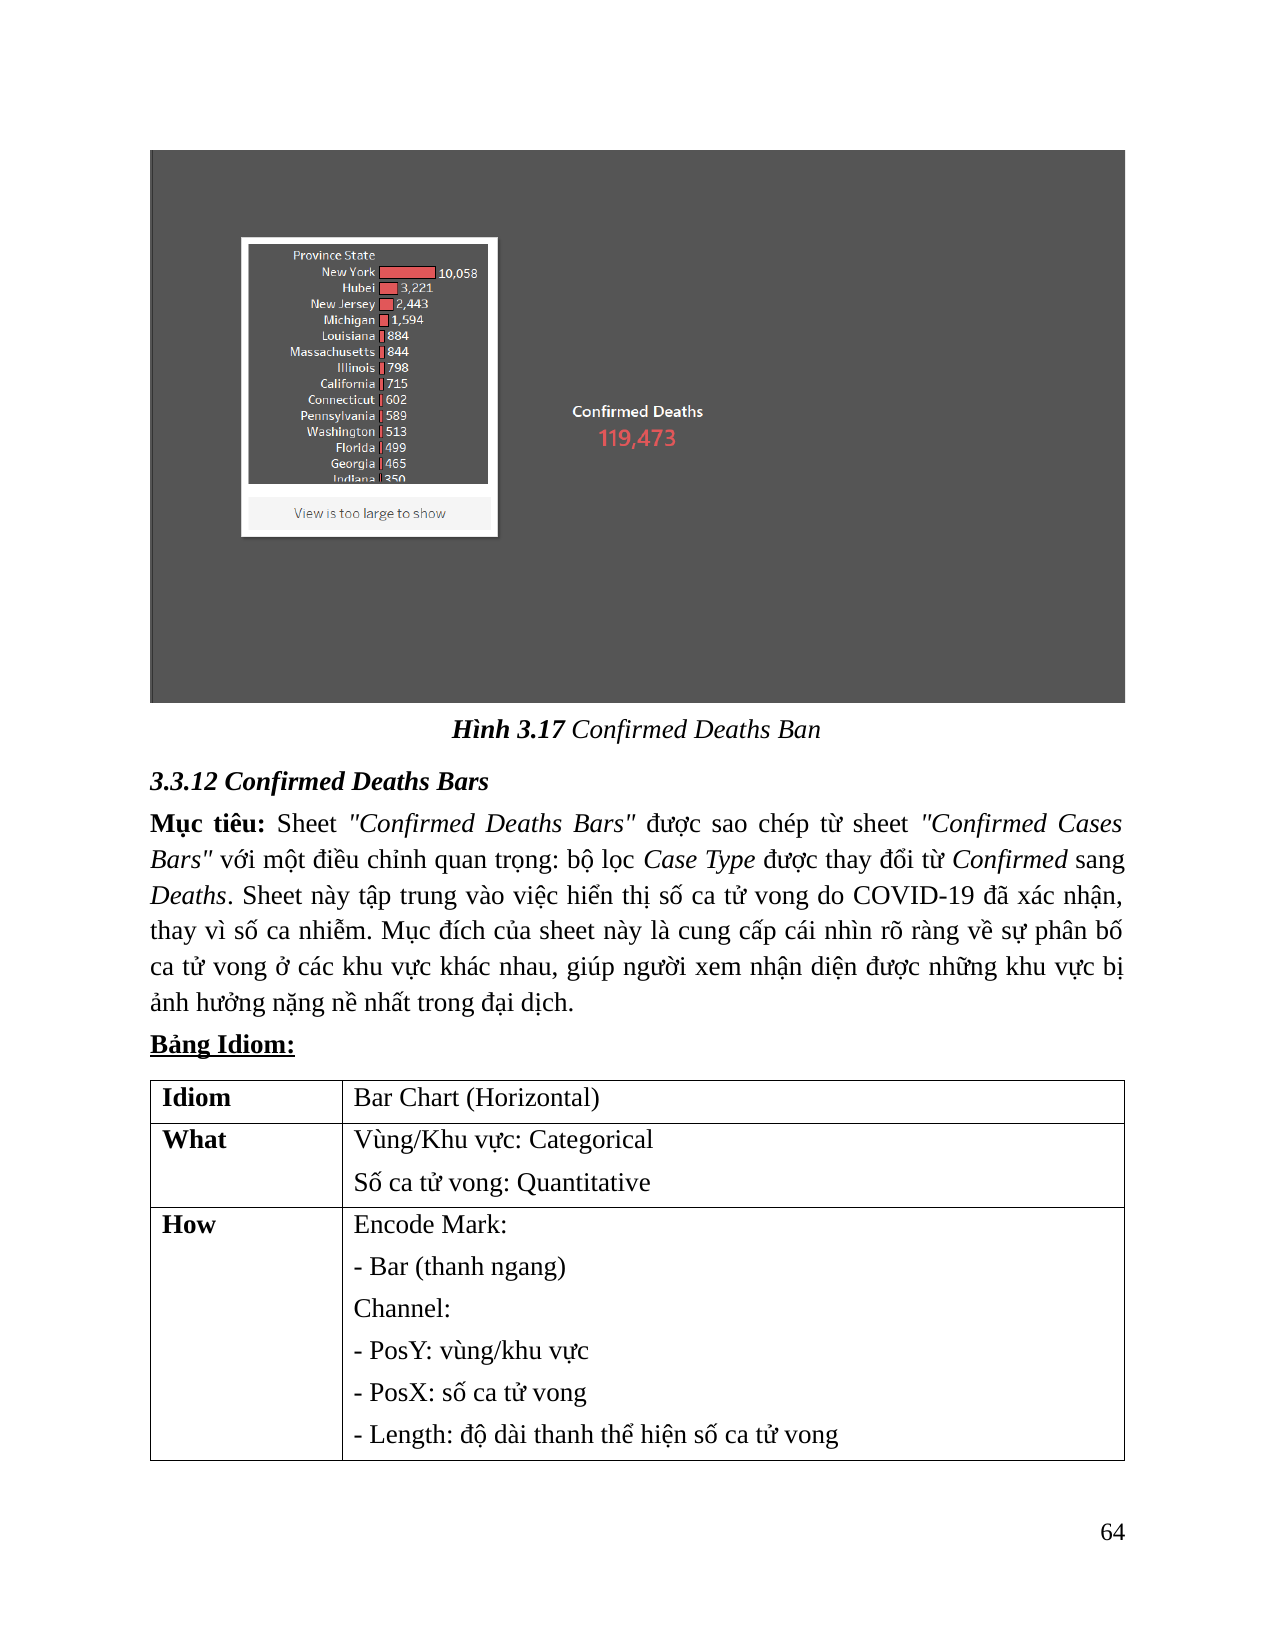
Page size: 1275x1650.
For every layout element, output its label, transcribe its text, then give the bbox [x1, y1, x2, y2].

table_cell How [151, 1208, 342, 1460]
table_cell What [151, 1124, 342, 1207]
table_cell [343, 1208, 1124, 1460]
picture [150, 150, 1125, 703]
table_cell Vùng/Khu vực: Categorical Số ca tử vong: Quantitative [343, 1124, 1124, 1207]
text Hình 3.17 Confirmed Deaths Ban [150, 713, 1125, 744]
table_header Bar Chart (Horizontal) [343, 1081, 1124, 1123]
text Bảng Idiom: [150, 1028, 1125, 1059]
subtitle 3.3.12 Confirmed Deaths Bars [150, 765, 1125, 796]
text Mục tiêu: Sheet "Confirmed Deaths Bars" được sao chép từ sheet "Confirmed Cases Bars" với một điều chỉnh quan trọng: bộ lọc Case Type được thay đổi từ Confirmed sang Deaths. Sheet này tập trung vào việc hiển thị số ca tử vong do COVID-19 đã xác nhận, thay vì số ca nhiễm. Mục đích của sheet này là cung cấp cái nhìn rõ ràng về sự phân bố ca tử vong ở các khu vực khác nhau, giúp người xem nhận diện được những khu vực bị ảnh hưởng nặng nề nhất trong đại dịch. [150, 807, 1125, 1017]
table_header Idiom [151, 1081, 342, 1123]
